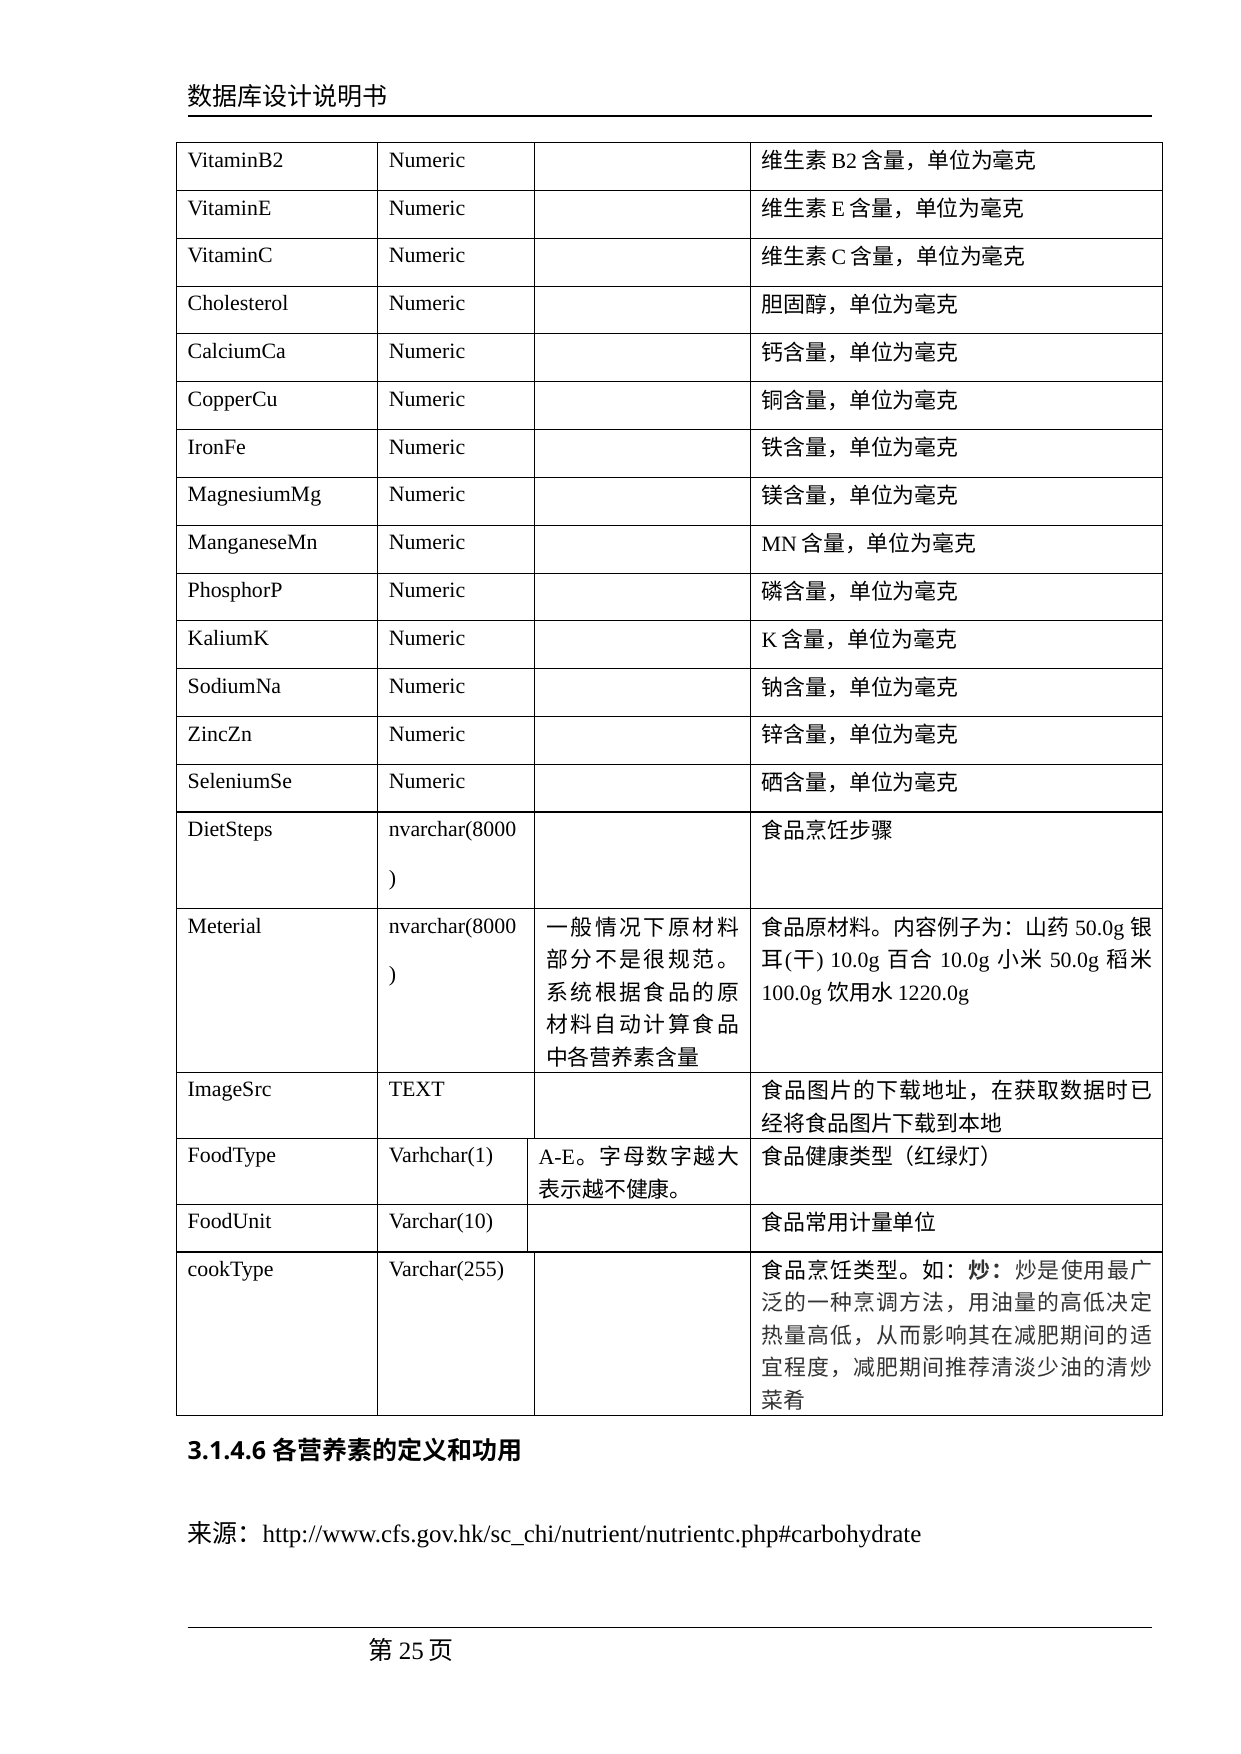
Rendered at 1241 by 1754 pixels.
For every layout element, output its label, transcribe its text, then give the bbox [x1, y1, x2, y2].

table_cell SeleniumSe [177, 765, 377, 811]
table_cell 食品原材料。内容例子为：山药 50.0g 银耳(干) 10.0g 百合 10.0g 小米 50.0g 稻米 100.0g 饮用水 1220.0g [751, 909, 1162, 1072]
table_cell Varchar(10) [378, 1205, 527, 1251]
table_cell Numeric [378, 526, 534, 572]
table_cell 钠含量，单位为毫克 [751, 669, 1162, 716]
table_cell Numeric [378, 574, 534, 620]
table_cell [535, 717, 750, 764]
table_cell 镁含量，单位为毫克 [751, 478, 1162, 524]
table_cell Numeric [378, 239, 534, 286]
table_cell ManganeseMn [177, 526, 377, 572]
table_cell Numeric [378, 143, 534, 190]
table_cell [535, 526, 750, 572]
table_cell DietSteps [177, 813, 377, 908]
table_cell MagnesiumMg [177, 478, 377, 524]
table_cell PhosphorP [177, 574, 377, 620]
table_cell [535, 813, 750, 908]
table_cell [535, 334, 750, 381]
table_cell [535, 574, 750, 620]
table_cell FoodUnit [177, 1205, 377, 1251]
table_cell 磷含量，单位为毫克 [751, 574, 1162, 620]
table_cell [535, 430, 750, 477]
table_cell Numeric [378, 382, 534, 429]
table_cell Varchar(255) [378, 1253, 534, 1415]
table_cell [535, 287, 750, 333]
table_cell Numeric [378, 334, 534, 381]
table_cell [535, 478, 750, 524]
table_cell 一般情况下原材料部分不是很规范。系统根据食品的原材料自动计算食品中各营养素含量 [535, 909, 750, 1072]
table_cell 食品图片的下载地址，在获取数据时已经将食品图片下载到本地 [751, 1073, 1162, 1138]
subtitle 各营养素的定义和功用 [187, 1416, 1152, 1481]
table_cell KaliumK [177, 621, 377, 668]
table_cell 维生素E含量，单位为毫克 [751, 191, 1162, 238]
table_cell 维生素C含量，单位为毫克 [751, 239, 1162, 286]
table_cell A-E。字母数字越大表示越不健康。 [528, 1139, 750, 1204]
table_cell SodiumNa [177, 669, 377, 716]
table_cell [535, 669, 750, 716]
table_cell 食品健康类型（红绿灯） [751, 1139, 1162, 1204]
table_cell 胆固醇，单位为毫克 [751, 287, 1162, 333]
table_cell Numeric [378, 717, 534, 764]
table_cell Numeric [378, 669, 534, 716]
table_cell 硒含量，单位为毫克 [751, 765, 1162, 811]
table_cell [535, 239, 750, 286]
table_cell Numeric [378, 478, 534, 524]
table_cell 食品烹饪步骤 [751, 813, 1162, 908]
table_cell VitaminE [177, 191, 377, 238]
text 来源：http://www.cfs.gov.hk/sc_chi/nutrient/nutrientc.php#carbohydrate [187, 1499, 1152, 1564]
table_cell 锌含量，单位为毫克 [751, 717, 1162, 764]
table_cell [535, 191, 750, 238]
table_cell Numeric [378, 191, 534, 238]
table_cell [535, 765, 750, 811]
table_cell VitaminB2 [177, 143, 377, 190]
table_cell TEXT [378, 1073, 534, 1138]
table_cell [535, 1253, 750, 1415]
table_cell Numeric [378, 765, 534, 811]
table_cell nvarchar(8000) [378, 909, 534, 1072]
table_cell [535, 1073, 750, 1138]
table_cell cookType [177, 1253, 377, 1415]
table_cell 铁含量，单位为毫克 [751, 430, 1162, 477]
table_cell Numeric [378, 430, 534, 477]
table_cell [535, 143, 750, 190]
table_cell ImageSrc [177, 1073, 377, 1138]
table_cell Cholesterol [177, 287, 377, 333]
table_cell CalciumCa [177, 334, 377, 381]
table_cell K含量，单位为毫克 [751, 621, 1162, 668]
table_cell Numeric [378, 621, 534, 668]
table_cell [535, 621, 750, 668]
table_cell 铜含量，单位为毫克 [751, 382, 1162, 429]
table_cell nvarchar(8000) [378, 813, 534, 908]
table_cell ZincZn [177, 717, 377, 764]
table_cell Meterial [177, 909, 377, 1072]
table_cell 食品烹饪类型。如：炒：炒是使用最广泛的一种烹调方法，用油量的高低决定热量高低，从而影响其在减肥期间的适宜程度，减肥期间推荐清淡少油的清炒菜肴 [751, 1253, 1162, 1415]
table_cell 食品常用计量单位 [751, 1205, 1162, 1251]
table_cell 维生素B2含量，单位为毫克 [751, 143, 1162, 190]
table_cell MN含量，单位为毫克 [751, 526, 1162, 572]
table_cell Numeric [378, 287, 534, 333]
table_cell IronFe [177, 430, 377, 477]
table_cell [528, 1205, 750, 1251]
table_cell [535, 382, 750, 429]
table_cell CopperCu [177, 382, 377, 429]
table_cell 钙含量，单位为毫克 [751, 334, 1162, 381]
table_cell VitaminC [177, 239, 377, 286]
table_cell Varhchar(1) [378, 1139, 527, 1204]
table_cell FoodType [177, 1139, 377, 1204]
